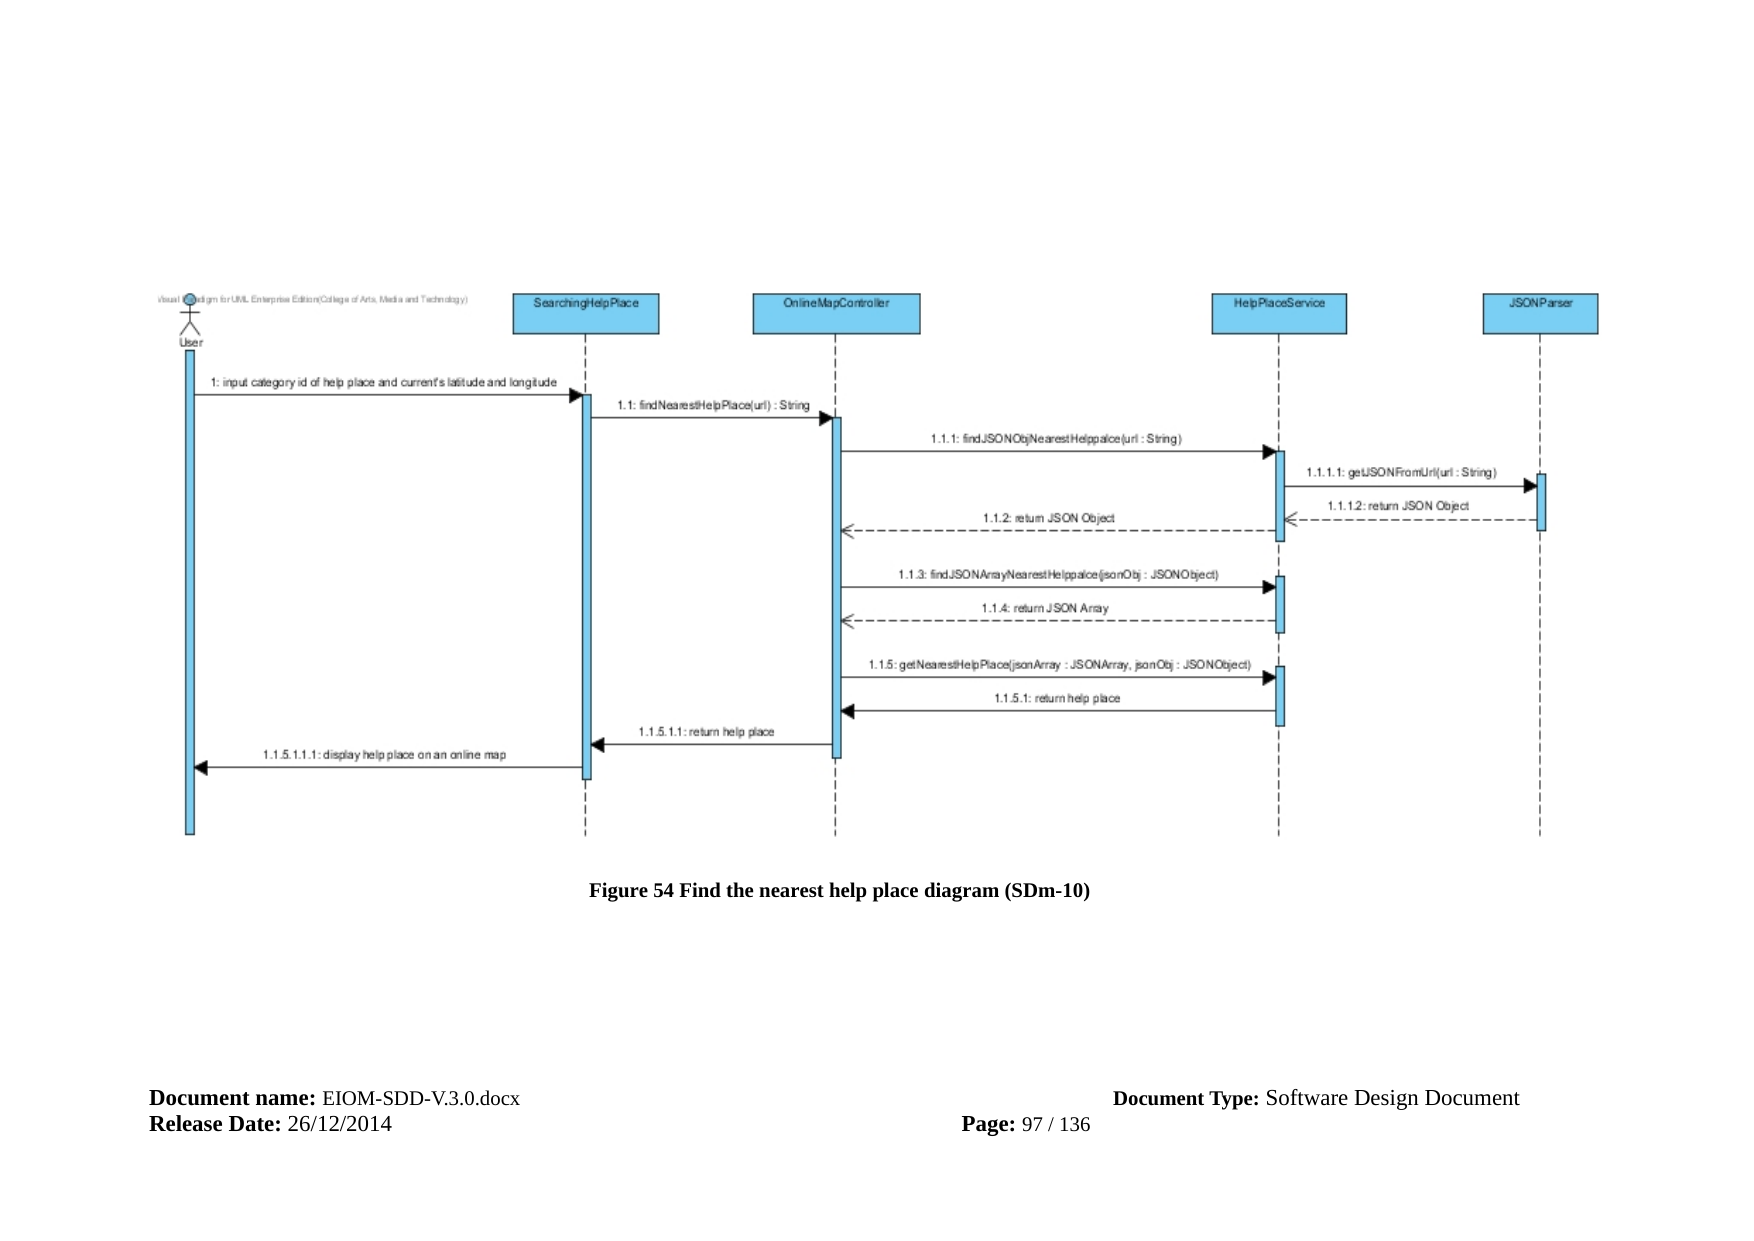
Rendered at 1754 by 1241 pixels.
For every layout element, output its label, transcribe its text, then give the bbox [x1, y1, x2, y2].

picture [157, 292, 1603, 840]
text Figure 54 Find the nearest help place diagram (SDm-10) [150, 878, 1529, 902]
